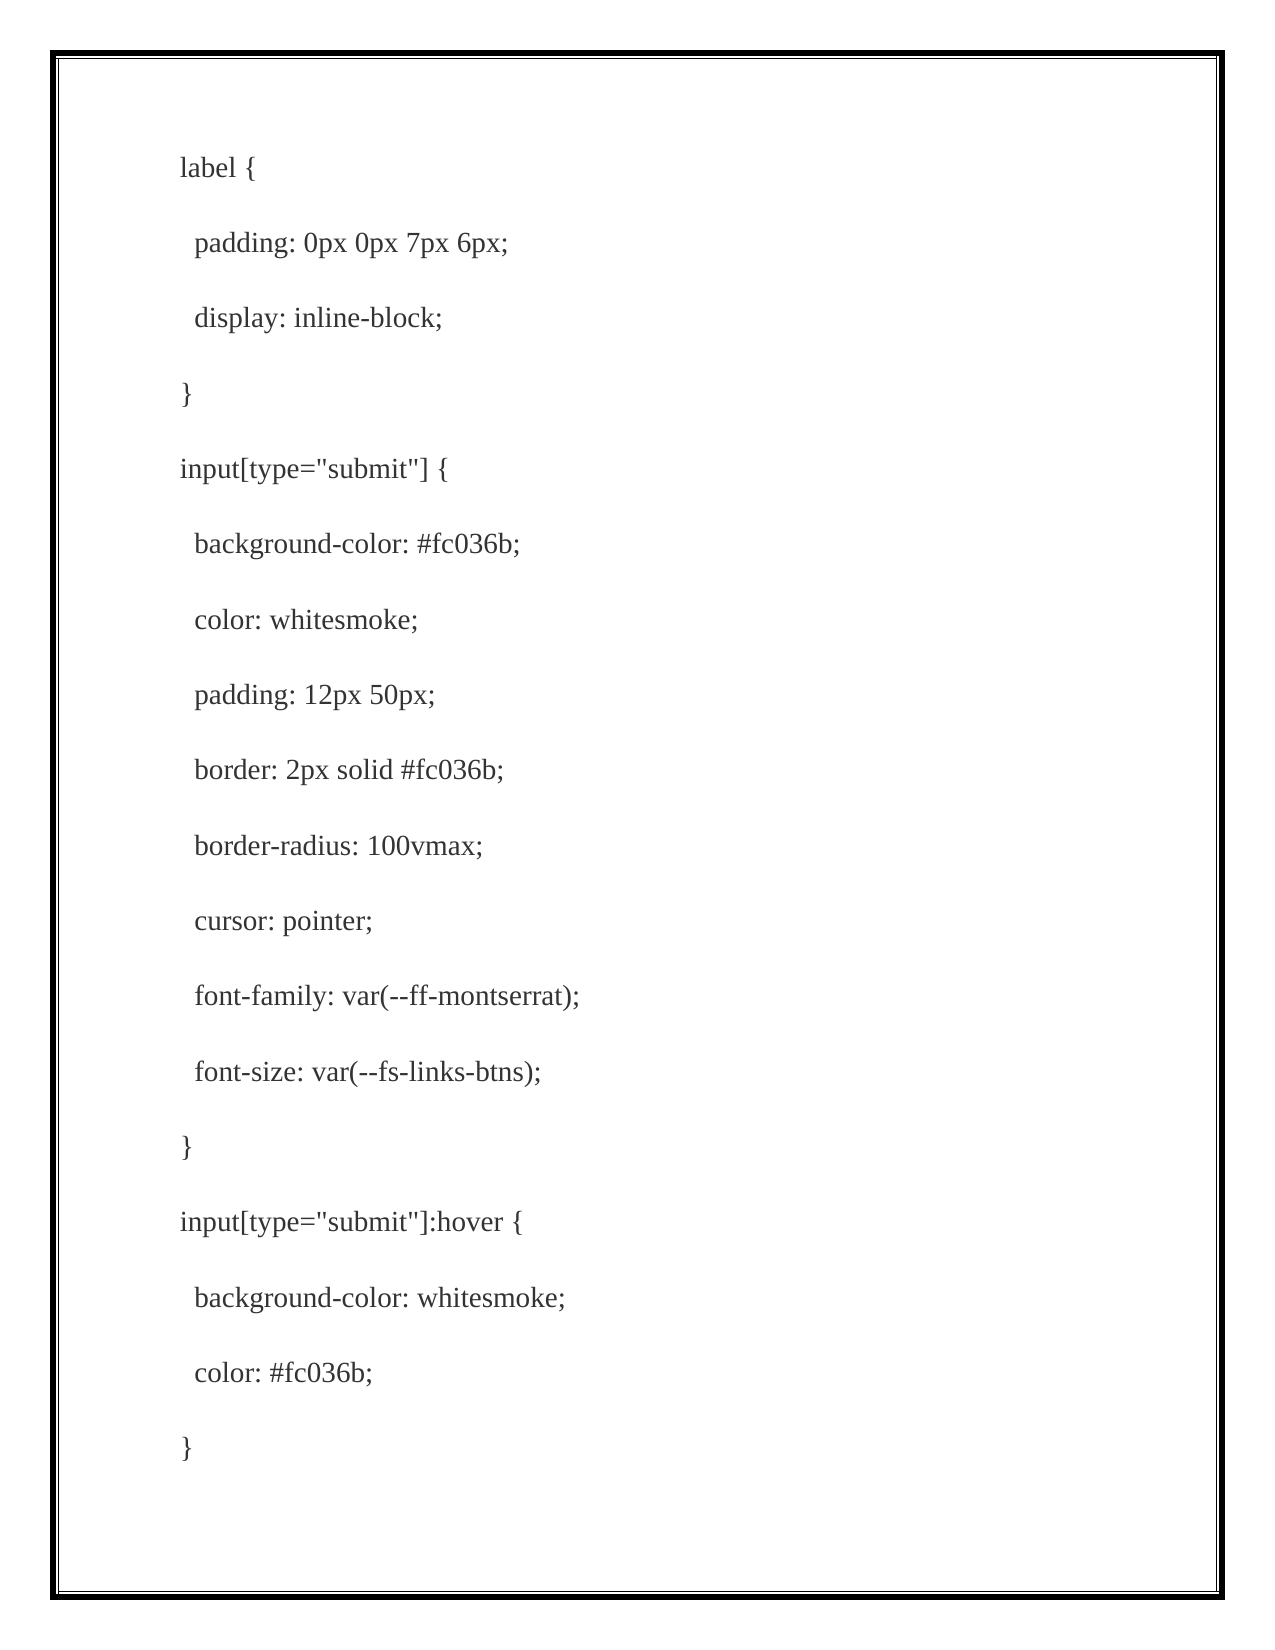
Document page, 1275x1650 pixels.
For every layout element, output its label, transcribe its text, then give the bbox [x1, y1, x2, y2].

text input[type="submit"] { [179, 451, 1125, 485]
text } [179, 1430, 1125, 1464]
text color: #fc036b; [179, 1355, 1125, 1388]
text display: inline-block; [179, 301, 1125, 334]
text } [179, 376, 1125, 409]
text font-family: var(--ff-montserrat); [179, 978, 1125, 1012]
text padding: 12px 50px; [179, 677, 1125, 711]
text input[type="submit"]:hover { [179, 1204, 1125, 1238]
text color: whitesmoke; [179, 602, 1125, 635]
text } [179, 1129, 1125, 1163]
text font-size: var(--fs-links-btns); [179, 1054, 1125, 1087]
text background-color: whitesmoke; [179, 1280, 1125, 1313]
text cursor: pointer; [179, 903, 1125, 937]
text border: 2px solid #fc036b; [179, 752, 1125, 786]
text border-radius: 100vmax; [179, 828, 1125, 861]
text padding: 0px 0px 7px 6px; [179, 225, 1125, 259]
text label { [179, 150, 1125, 183]
text background-color: #fc036b; [179, 527, 1125, 560]
